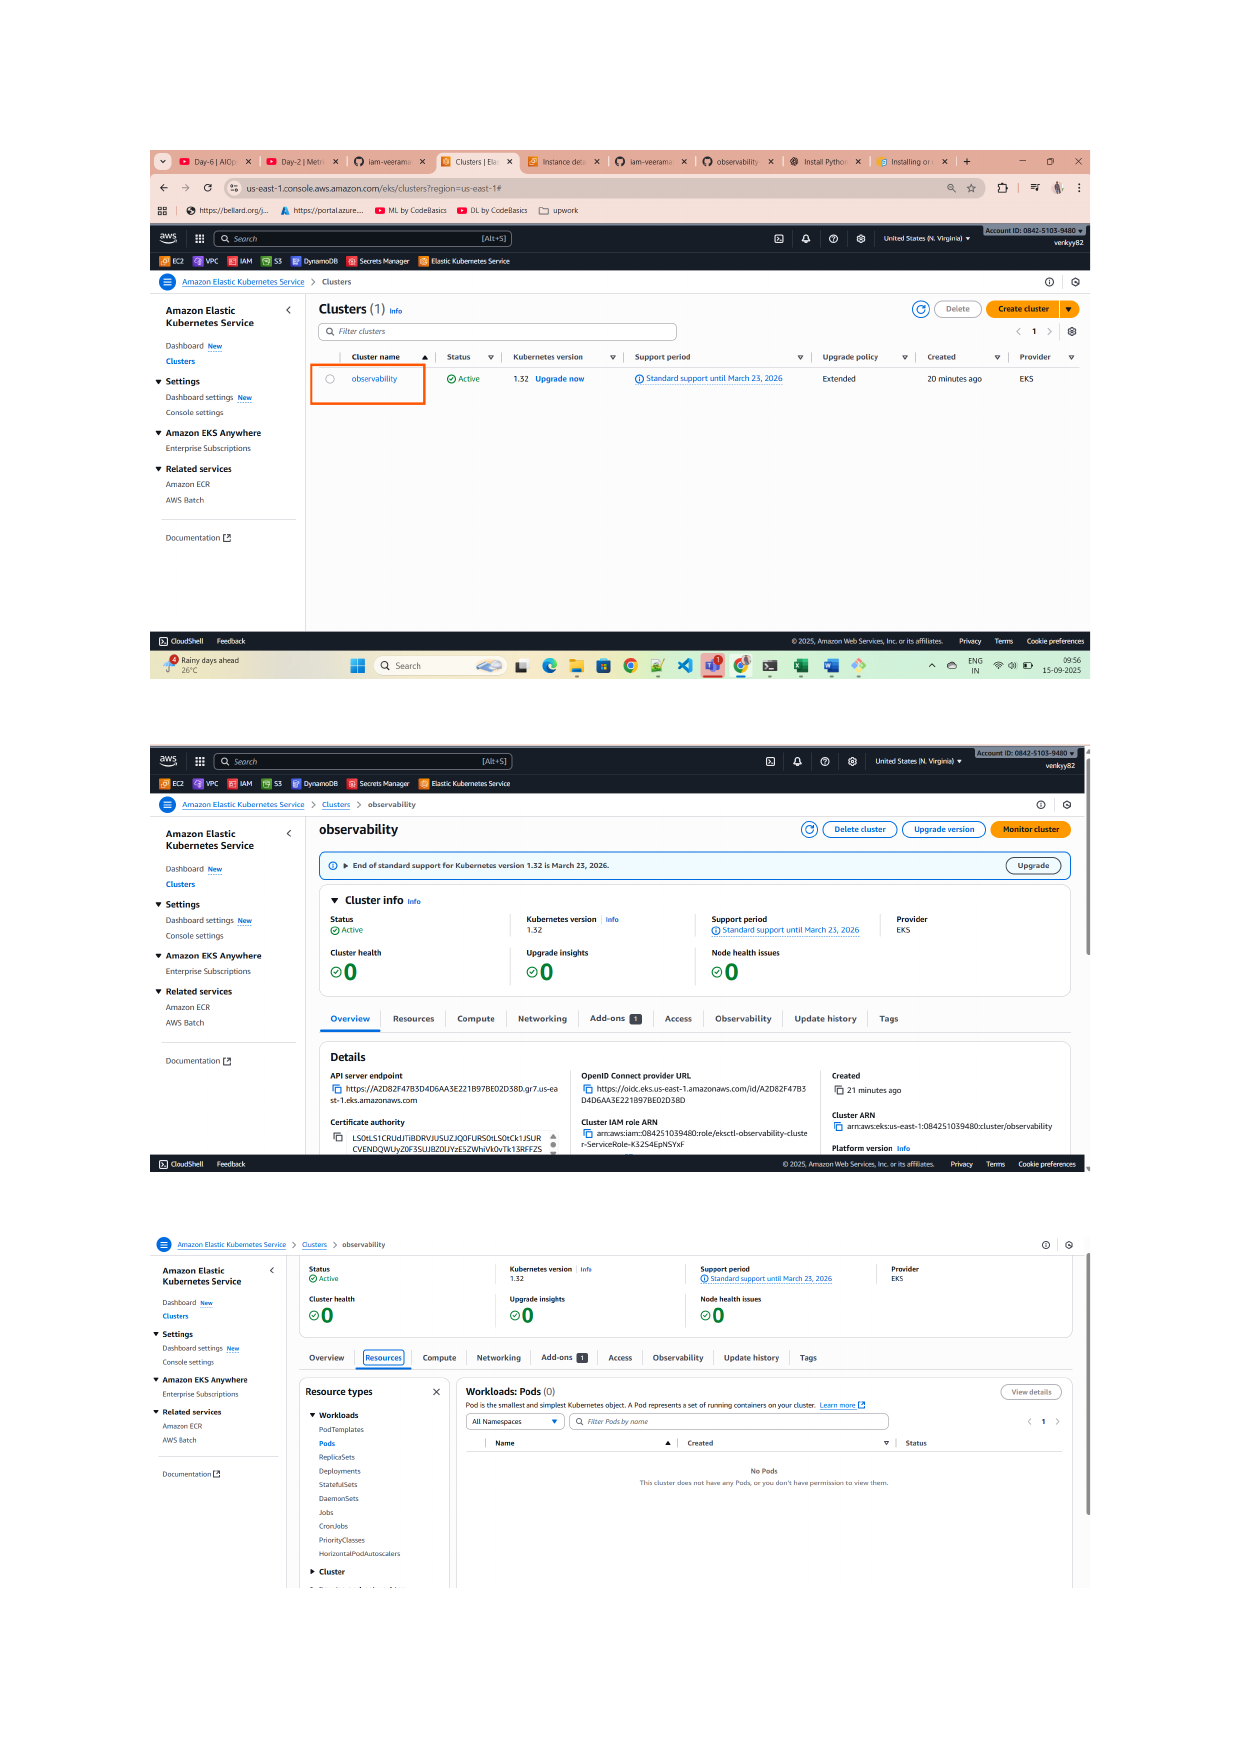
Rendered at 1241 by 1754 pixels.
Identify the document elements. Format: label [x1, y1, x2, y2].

picture [150, 1237, 1091, 1588]
picture [150, 744, 1091, 1172]
picture [150, 150, 1091, 679]
